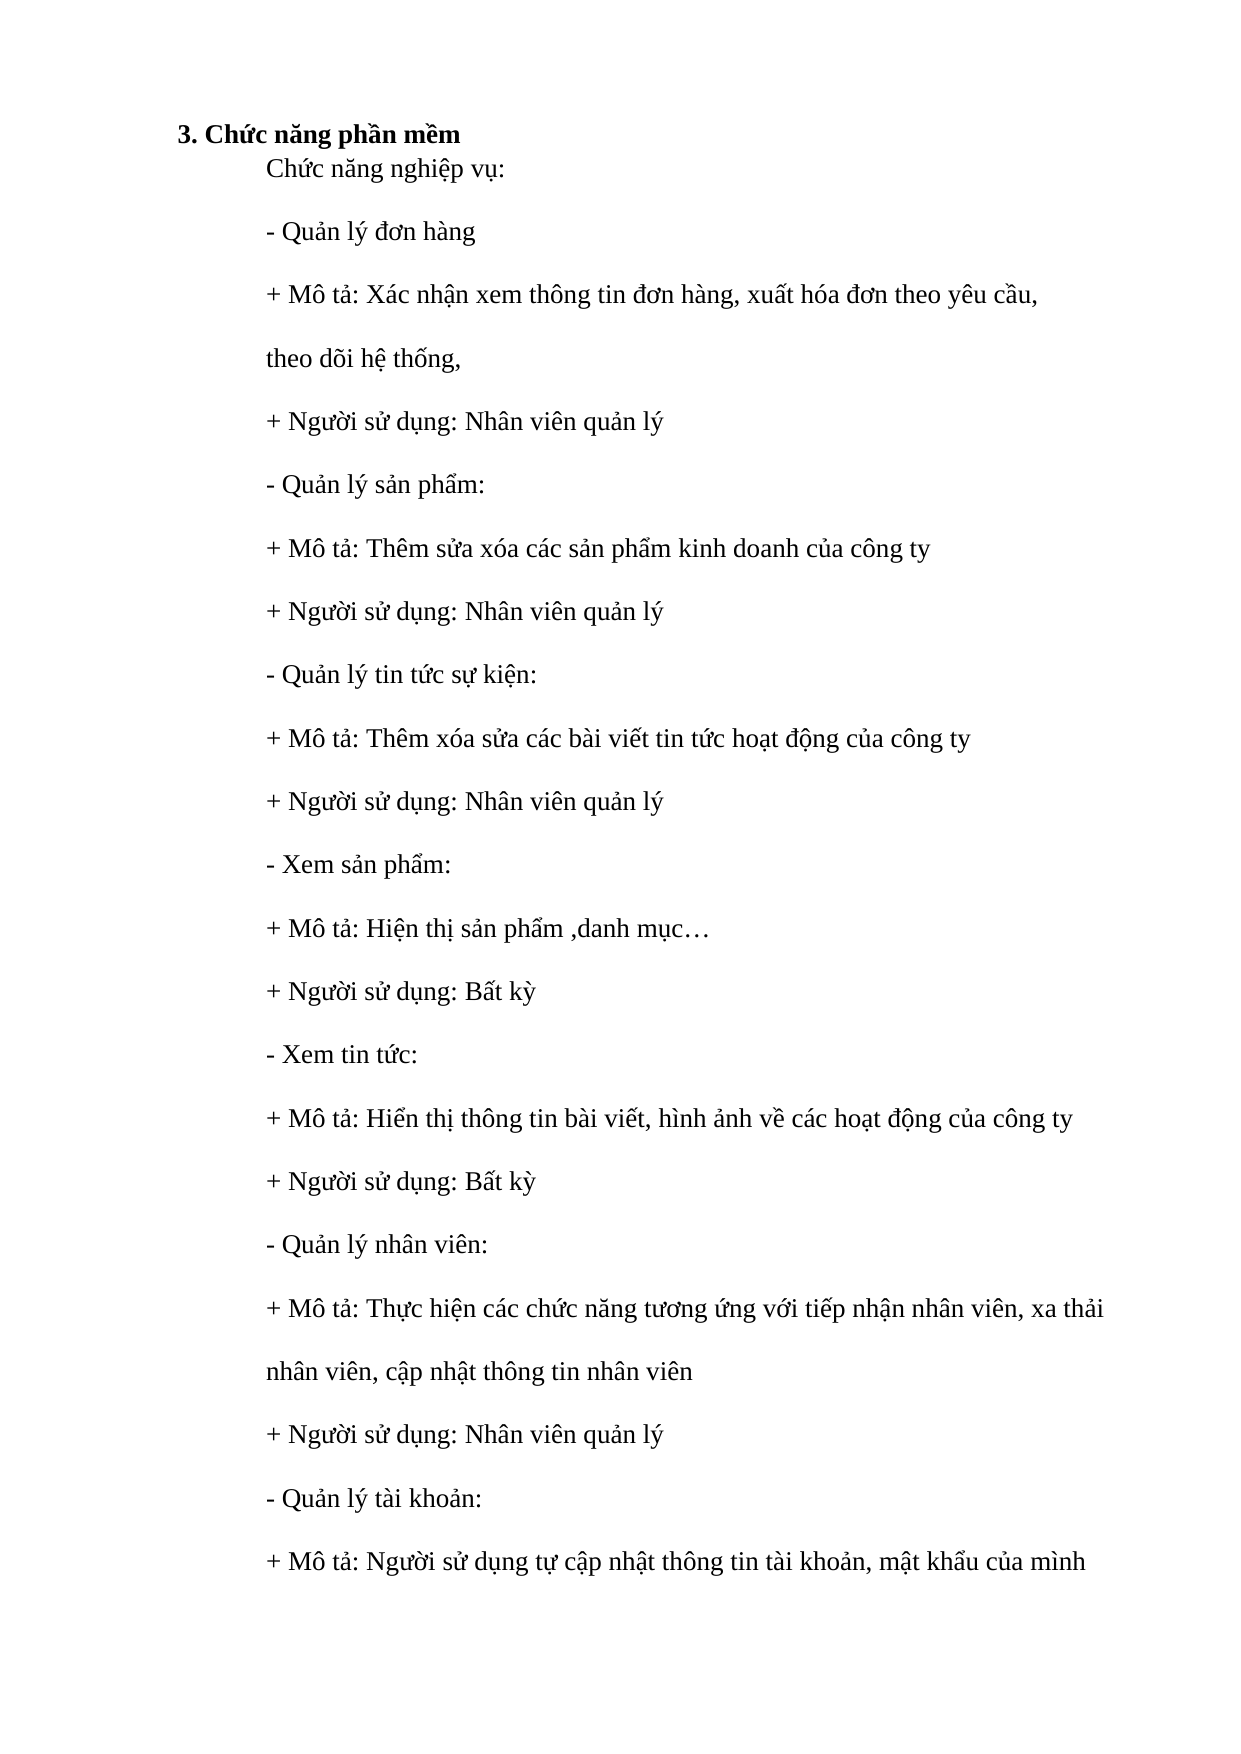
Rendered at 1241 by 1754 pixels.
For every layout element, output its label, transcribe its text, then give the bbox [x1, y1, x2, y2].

text + Mô tả: Xác nhận xem thông tin đơn hàng, xuất hóa đơn theo yêu cầu, [236, 278, 1122, 309]
text - Xem tin tức: [236, 1038, 1122, 1069]
text - Quản lý tin tức sự kiện: [236, 658, 1122, 689]
text - Quản lý sản phẩm: [236, 468, 1122, 499]
text + Mô tả: Thêm sửa xóa các sản phẩm kinh doanh của công ty [236, 532, 1122, 563]
text Chức năng nghiệp vụ: [236, 152, 1122, 183]
text - Quản lý đơn hàng [236, 215, 1122, 246]
text + Mô tả: Hiện thị sản phẩm ,danh mục… [236, 912, 1122, 943]
text + Mô tả: Hiển thị thông tin bài viết, hình ảnh về các hoạt động của công ty [236, 1102, 1122, 1133]
text + Người sử dụng: Nhân viên quản lý [236, 405, 1122, 436]
text nhân viên, cập nhật thông tin nhân viên [236, 1355, 1122, 1386]
text - Xem sản phẩm: [236, 848, 1122, 879]
text + Mô tả: Thêm xóa sửa các bài viết tin tức hoạt động của công ty [236, 722, 1122, 753]
text + Mô tả: Thực hiện các chức năng tương ứng với tiếp nhận nhân viên, xa thải [236, 1292, 1122, 1323]
text + Người sử dụng: Nhân viên quản lý [236, 785, 1122, 816]
text + Người sử dụng: Nhân viên quản lý [236, 1418, 1122, 1449]
text theo dõi hệ thống, [236, 342, 1122, 373]
text - Quản lý tài khoản: [236, 1482, 1122, 1513]
text - Quản lý nhân viên: [236, 1228, 1122, 1259]
text + Người sử dụng: Bất kỳ [236, 975, 1122, 1006]
text + Mô tả: Người sử dụng tự cập nhật thông tin tài khoản, mật khẩu của mình [236, 1545, 1122, 1576]
text + Người sử dụng: Nhân viên quản lý [236, 595, 1122, 626]
subtitle 3. Chức năng phần mềm [177, 118, 1122, 149]
text + Người sử dụng: Bất kỳ [236, 1165, 1122, 1196]
